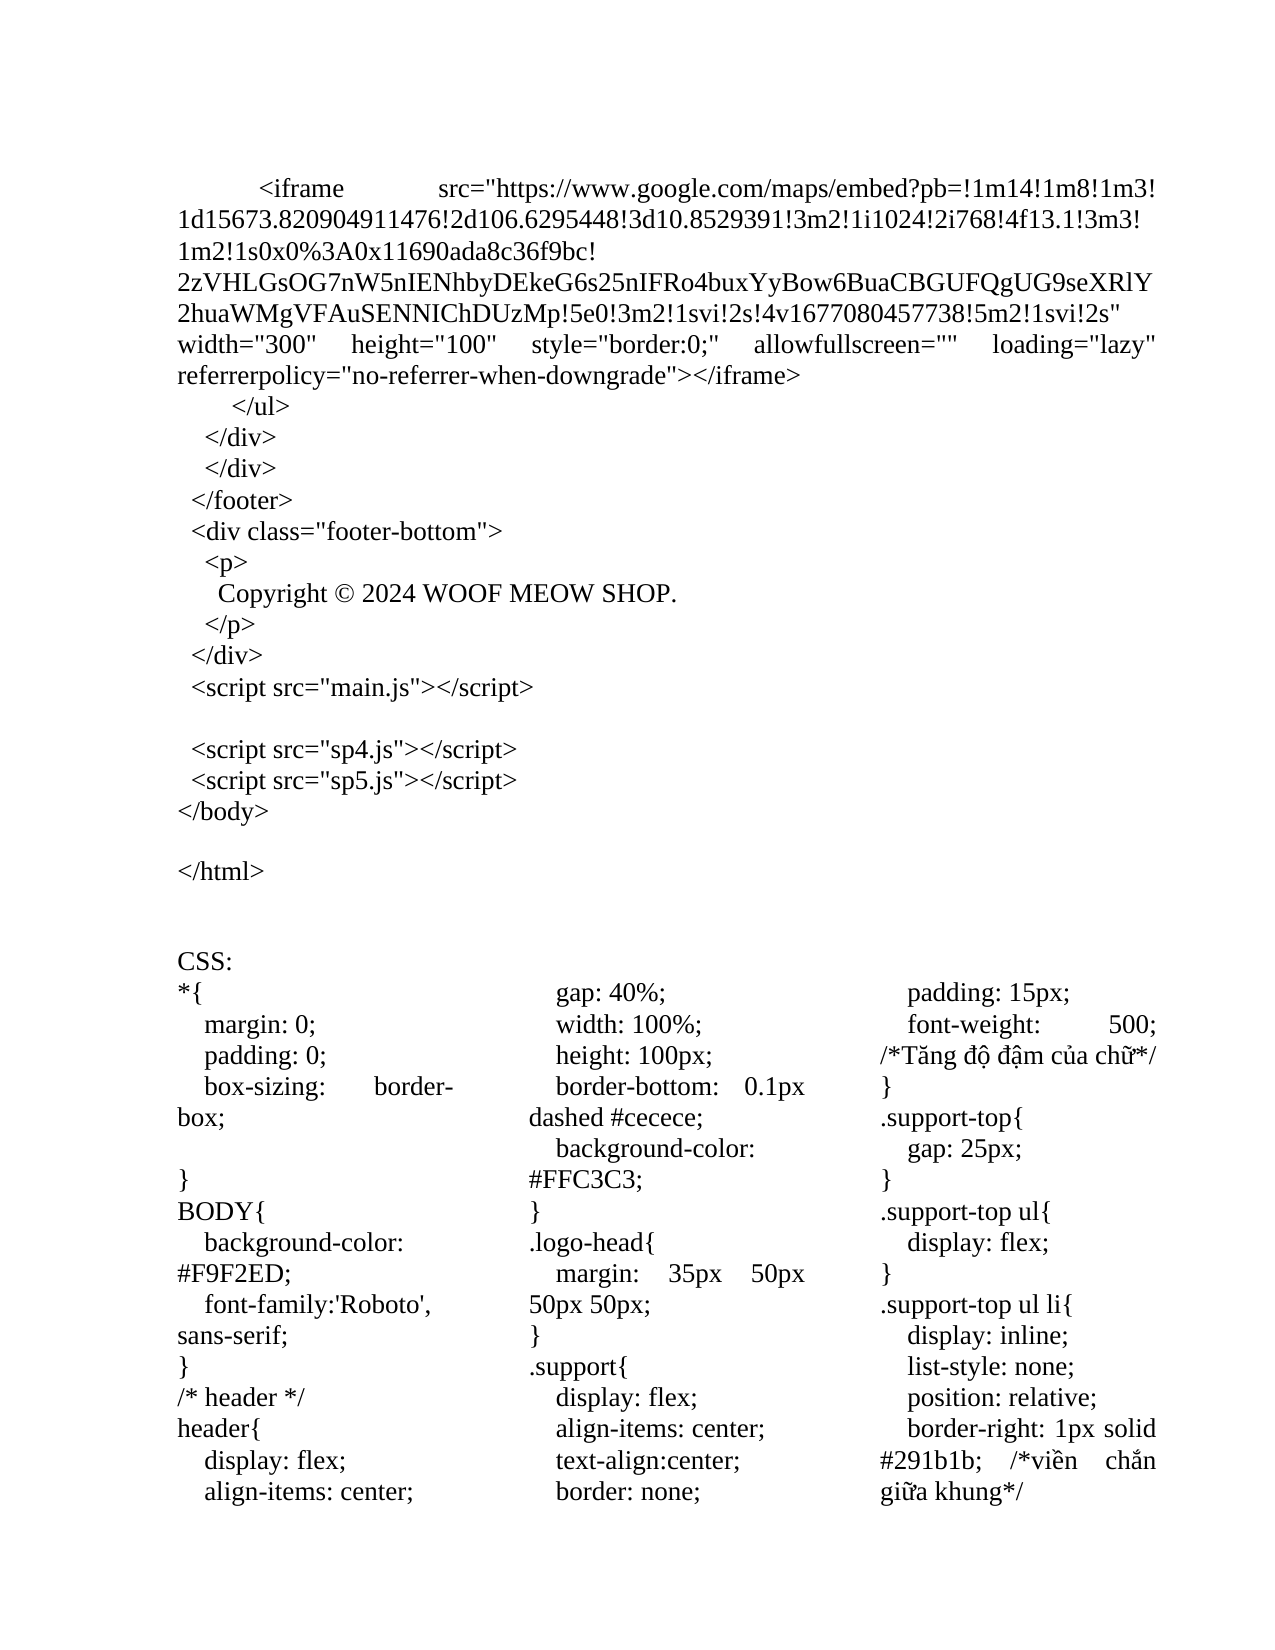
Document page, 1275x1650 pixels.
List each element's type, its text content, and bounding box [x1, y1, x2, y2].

text *{ [177, 977, 453, 1008]
text <script src="sp5.js"></script> [177, 764, 1156, 795]
text margin: 0; [177, 1008, 453, 1039]
text margin: 35px 50px 50px 50px; [528, 1257, 805, 1319]
text </ul> [177, 390, 1156, 421]
text } [177, 1163, 453, 1194]
text } [528, 1194, 805, 1226]
text <iframe src="https://www.google.com/maps/embed?pb=!1m14!1m8!1m3!1d15673.820904911476!2d106.6295448!3d10.8529391!3m2!1i1024!2i768!4f13.1!3m3!1m2!1s0x0%3A0x11690ada8c36f9bc!2zVHLGsOG7nW5nIENhbyDEkeG6s25nIFRo4buxYyBow6BuaCBGUFQgUG9seXRlY2huaWMgVFAuSENNIChDUzMp!5e0!3m2!1svi!2s!4v1677080457738!5m2!1svi!2s" width="300" height="100" style="border:0;" allowfullscreen="" loading="lazy" referrerpolicy="no-referrer-when-downgrade"></iframe> [177, 172, 1156, 390]
text padding: 0; [177, 1039, 453, 1070]
text </div> [177, 453, 1156, 484]
text } [880, 1257, 1156, 1288]
text list-style: none; [880, 1350, 1156, 1381]
text display: flex; [177, 1444, 453, 1475]
text padding: 15px; [880, 977, 1156, 1008]
text } [880, 1070, 1156, 1101]
text .support-top ul li{ [880, 1288, 1156, 1319]
text .support-top ul{ [880, 1194, 1156, 1226]
text width: 100%; [528, 1008, 805, 1039]
text font-weight: 500; /*Tăng độ đậm của chữ*/ [880, 1008, 1156, 1070]
text <script src="sp4.js"></script> [177, 733, 1156, 764]
text </p> [177, 608, 1156, 639]
text display: inline; [880, 1319, 1156, 1350]
text <script src="main.js"></script> [177, 671, 1156, 702]
text CSS: [177, 945, 1156, 977]
text <p> [177, 546, 1156, 577]
text <div class="footer-bottom"> [177, 515, 1156, 546]
text header{ [177, 1413, 453, 1444]
text .logo-head{ [528, 1226, 805, 1257]
text border-bottom: 0.1px dashed #cecece; [528, 1070, 805, 1132]
text border-right: 1px solid #291b1b; /*viền chắn giữa khung*/ [880, 1413, 1156, 1506]
text </div> [177, 421, 1156, 453]
text .support-top{ [880, 1101, 1156, 1132]
text display: flex; [528, 1381, 805, 1413]
text background-color: #F9F2ED; [177, 1226, 453, 1288]
text box-sizing: border-box; [177, 1070, 453, 1132]
text </footer> [177, 484, 1156, 515]
text BODY{ [177, 1194, 453, 1226]
text </body> [177, 795, 1156, 826]
text font-family:'Roboto', sans-serif; [177, 1288, 453, 1350]
text /* header */ [177, 1381, 453, 1413]
text gap: 25px; [880, 1132, 1156, 1163]
text } [177, 1350, 453, 1381]
text text-align:center; [528, 1444, 805, 1475]
text </div> [177, 639, 1156, 671]
text gap: 40%; [528, 977, 805, 1008]
text position: relative; [880, 1381, 1156, 1413]
text } [528, 1319, 805, 1350]
text </html> [177, 855, 1156, 945]
text Copyright © 2024 WOOF MEOW SHOP. [177, 577, 1156, 608]
text background-color: #FFC3C3; [528, 1132, 805, 1194]
text height: 100px; [528, 1039, 805, 1070]
text display: flex; [880, 1226, 1156, 1257]
text align-items: center; [528, 1413, 805, 1444]
text align-items: center; [177, 1475, 453, 1506]
text } [880, 1163, 1156, 1194]
text border: none; [528, 1475, 805, 1506]
text .support{ [528, 1350, 805, 1381]
